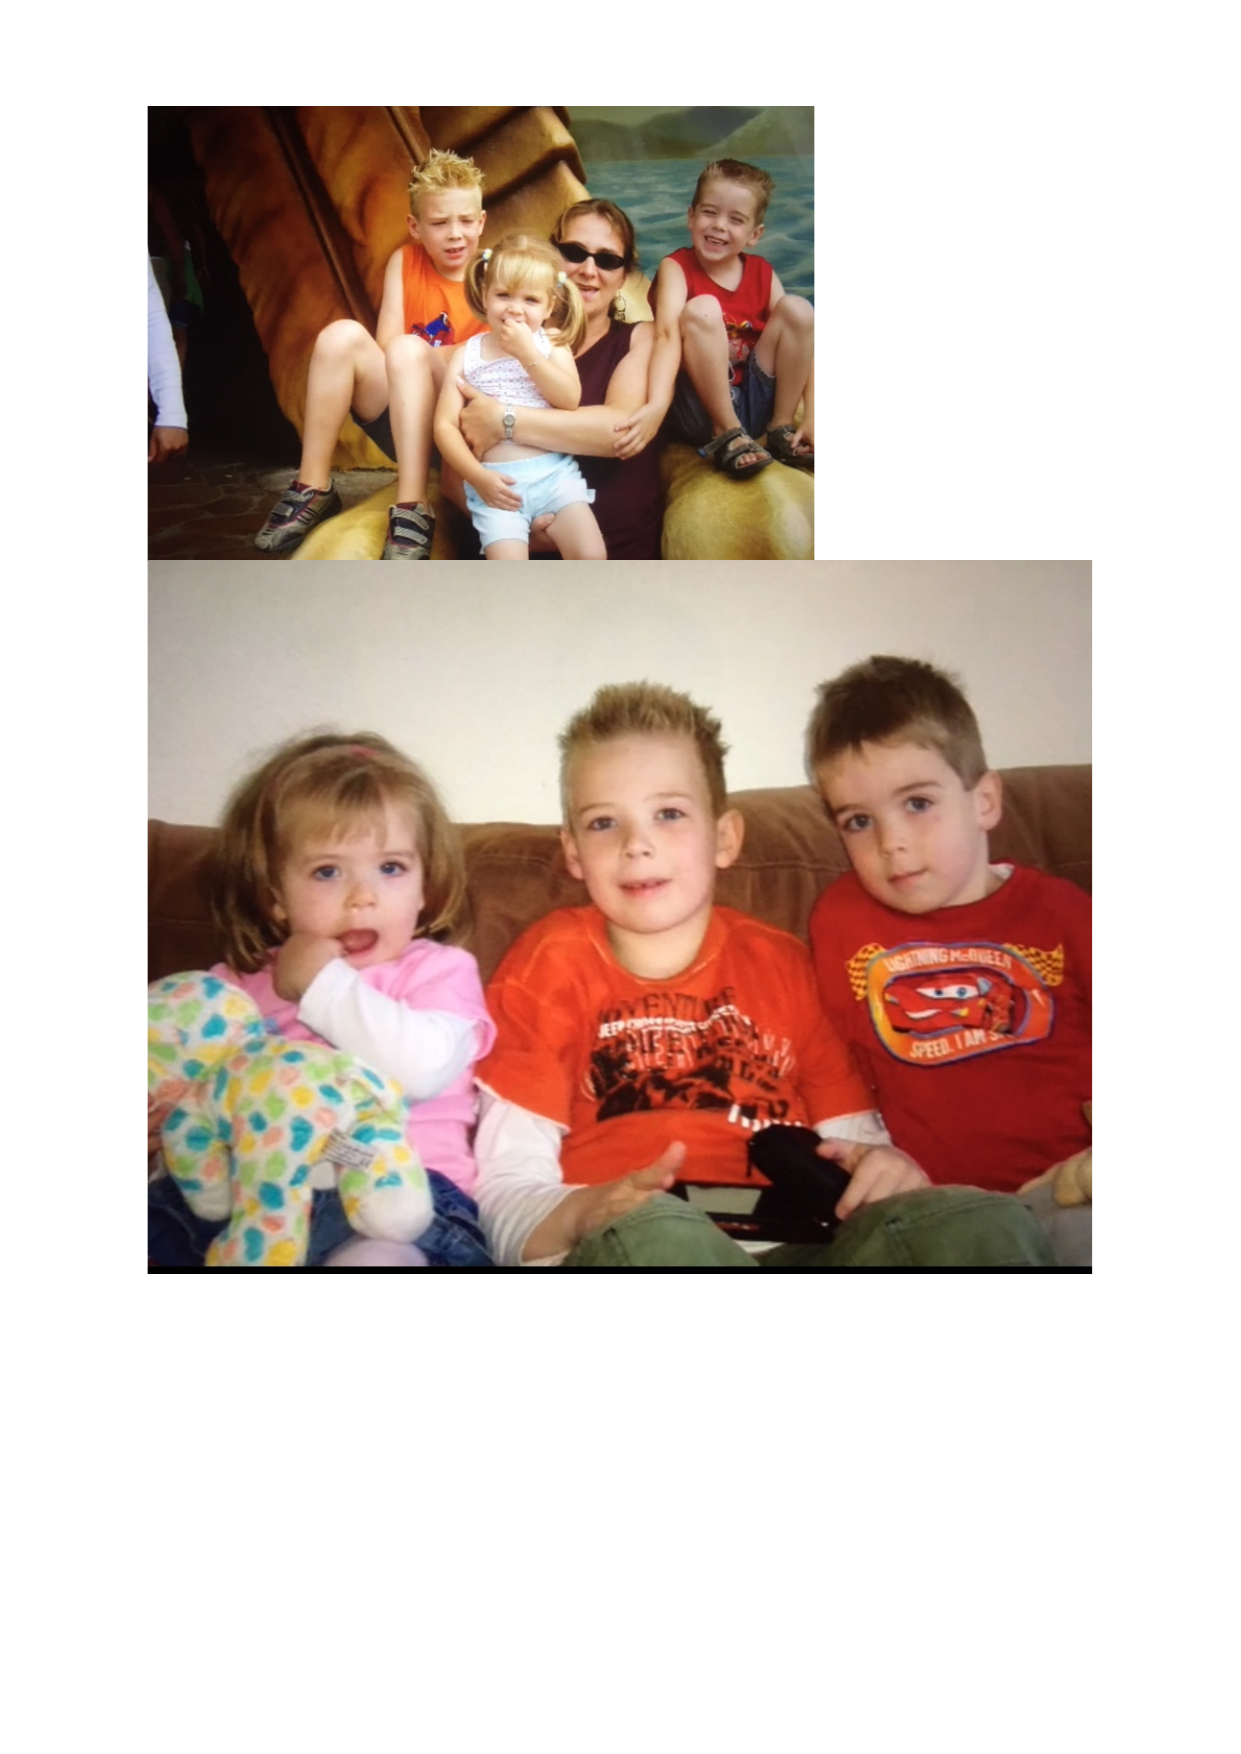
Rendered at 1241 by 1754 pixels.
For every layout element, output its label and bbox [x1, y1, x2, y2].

picture [147, 106, 1093, 1274]
